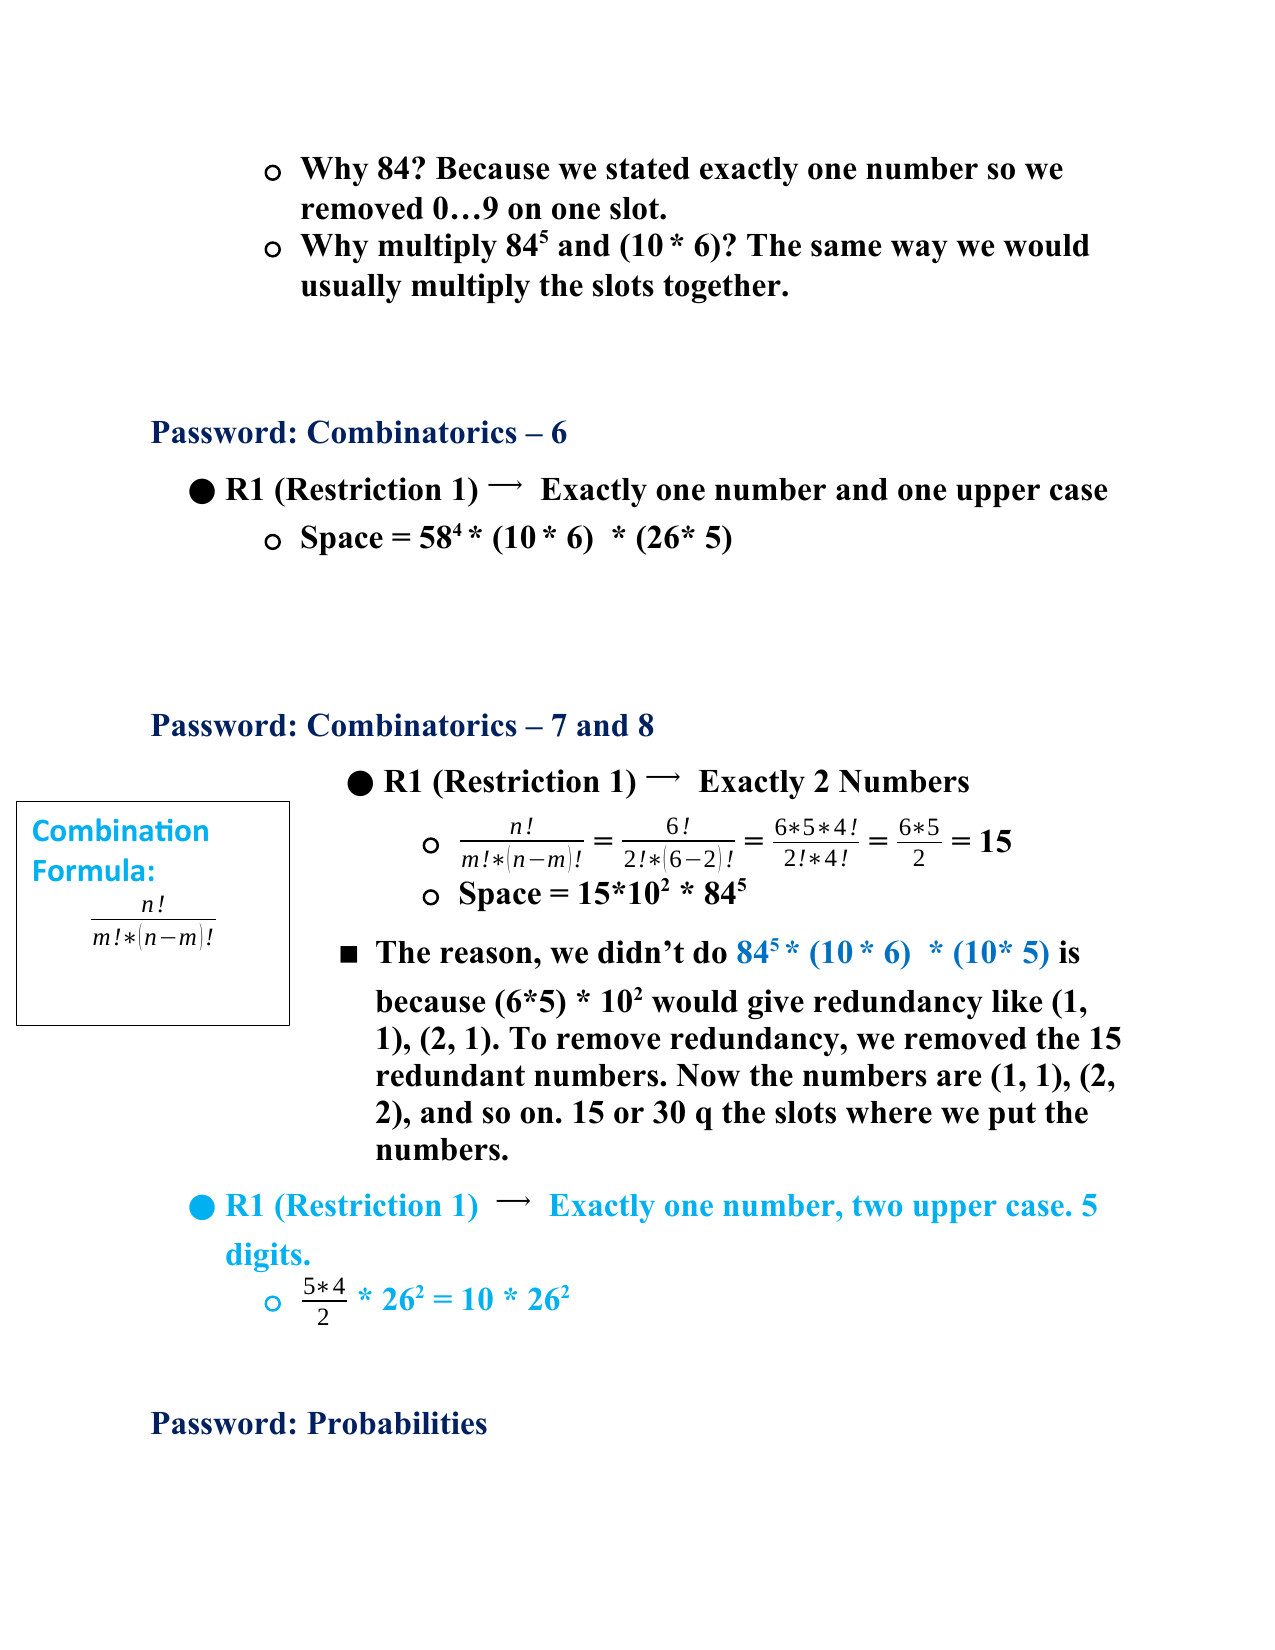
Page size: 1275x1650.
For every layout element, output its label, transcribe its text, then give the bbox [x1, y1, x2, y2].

list R1 (Restriction 1) Exactly one number, two upper case. 5 digits. [187, 1167, 1125, 1272]
list = = = = 15 [290, 812, 1125, 874]
text Password: Probabilities [150, 1405, 1125, 1442]
list R1 (Restriction 1) Exactly one number and one upper case [187, 451, 1125, 519]
list Space = 15*102 * 845 [290, 874, 1125, 914]
list Space = 584 * (10 * 6) * (26* 5) [262, 519, 1125, 559]
text Password: Combinatorics – 6 [150, 414, 1125, 451]
list Why 84? Because we stated exactly one number so we removed 0…9 on one slot. [262, 150, 1125, 227]
list Why multiply 845 and (10 * 6)? The same way we would usually multiply the slots together. [262, 227, 1125, 303]
list R1 (Restriction 1) Exactly 2 Numbers [187, 743, 1125, 812]
list The reason, we didn’t do 845 * (10 * 6) * (10* 5) is because (6*5) * 102 would give redundancy like (1, 1), (2, 1). To remove redundancy, we removed the 15 redundant numbers. Now the numbers are (1, 1), (2, 2), and so on. 15 or 30 q the slots where we put the numbers. [337, 914, 1125, 1167]
text Password: Combinatorics – 7 and 8 [150, 706, 1125, 743]
list * 262 = 10 * 262 [262, 1272, 1125, 1331]
